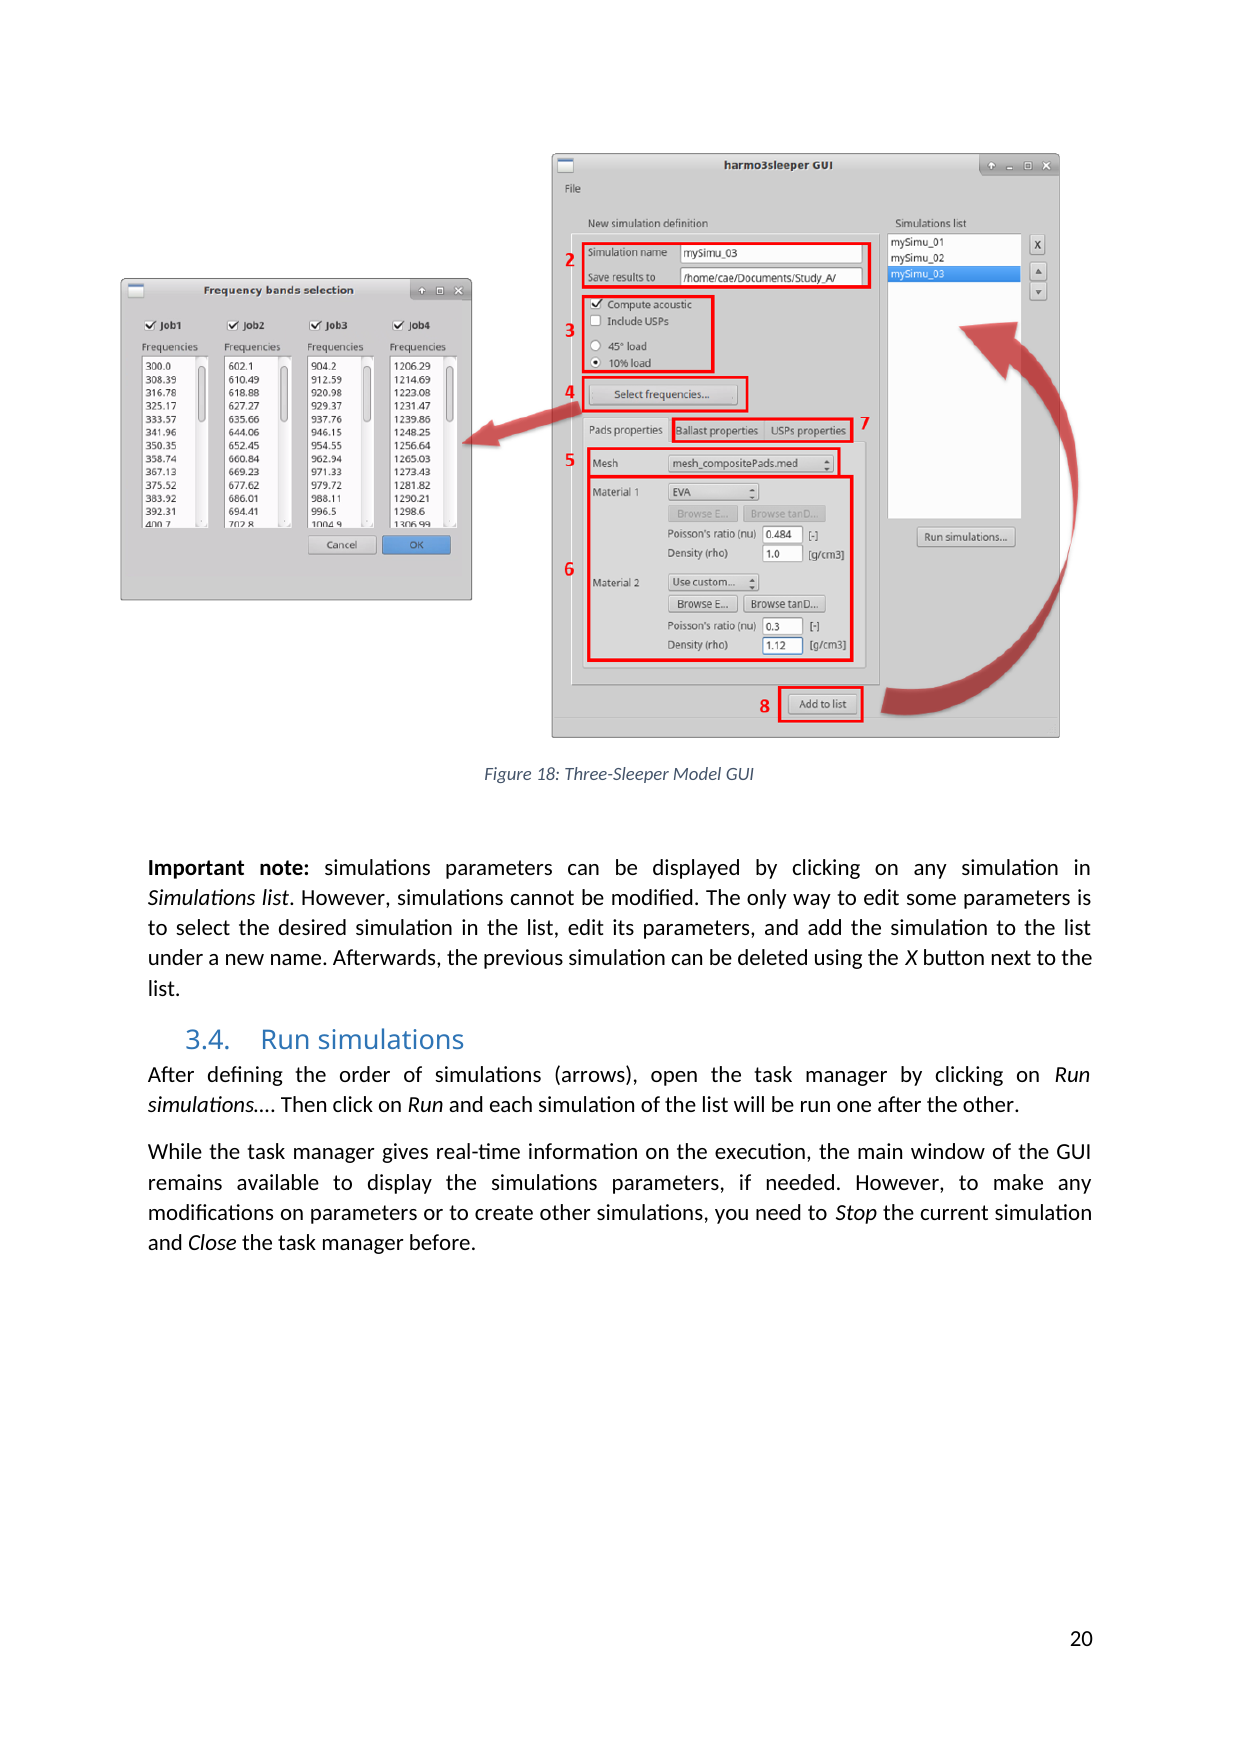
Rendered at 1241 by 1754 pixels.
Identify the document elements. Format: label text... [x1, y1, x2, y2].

subtitle Run simulations [185, 1021, 1093, 1057]
text Important note: simulations parameters can be displayed by clicking on any simulation in Simulations list. However, simulations cannot be modified. The only way to edit some parameters is to select the desired simulation in the list, edit its parameters, and add the simulation to the list under a new name. Afterwards, the previous simulation can be deleted using the X button next to the list. [148, 853, 1093, 1002]
text After defining the order of simulations (arrows), open the task manager by clicking on Run simulations…. Then click on Run and each simulation of the list will be run one after the other. [148, 1060, 1093, 1118]
text While the task manager gives real-time information on the execution, the main window of the GUI remains available to display the simulations parameters, if needed. However, to make any modifications on parameters or to create other simulations, you need to Stop the current simulation and Close the task manager before. [148, 1137, 1093, 1256]
text Figure 18: Three-Sleeper Model GUI [148, 762, 1093, 785]
picture [113, 147, 1083, 744]
